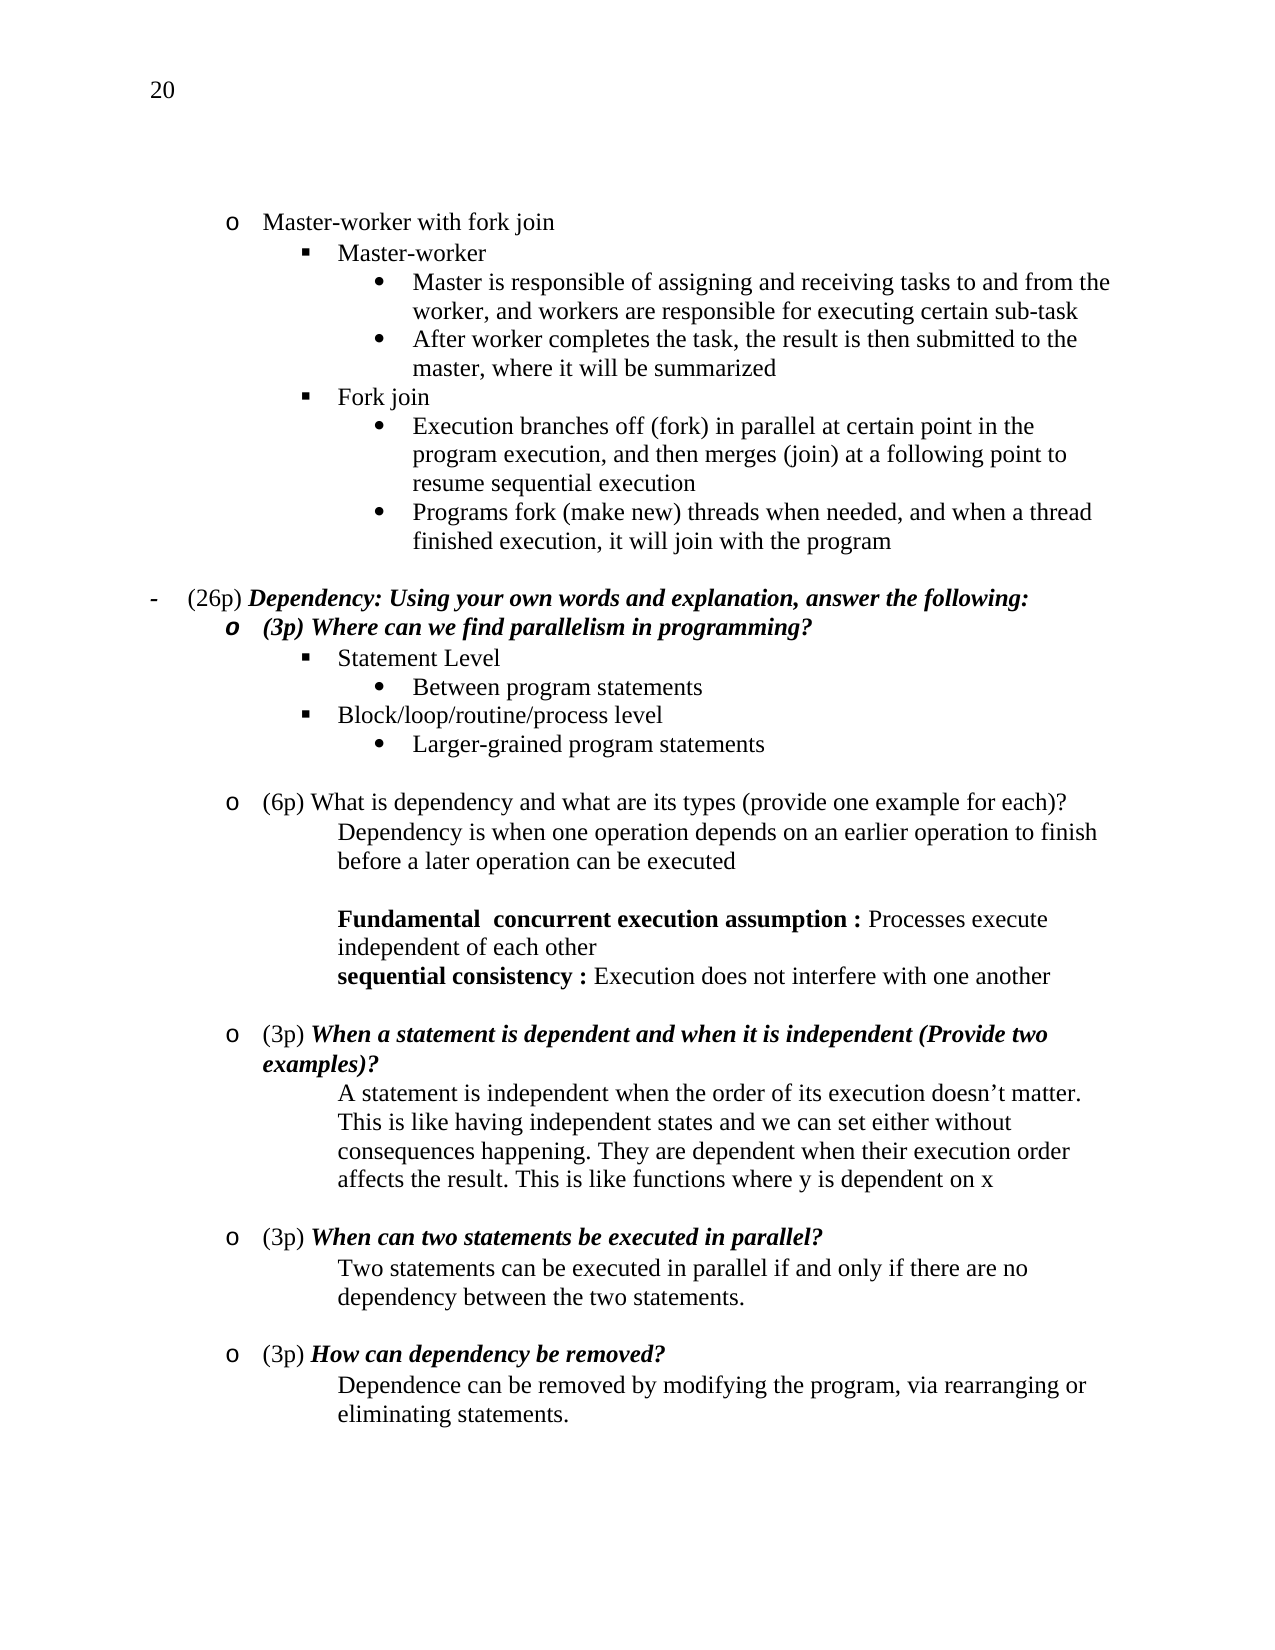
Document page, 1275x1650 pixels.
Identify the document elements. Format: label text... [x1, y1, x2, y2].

text Two statements can be executed in parallel if and only if there are no dependency between the two statements. [337, 1253, 1125, 1310]
text Fundamental concurrent execution assumption : Processes execute independent of each other [337, 904, 1125, 961]
list Statement Level [300, 643, 1125, 672]
list (3p) How can dependency be removed? [225, 1339, 1125, 1370]
list Master-worker [300, 238, 1125, 267]
list Block/loop/routine/process level [300, 700, 1125, 729]
text sequential consistency : Execution does not interfere with one another [337, 961, 1125, 990]
list Master-worker with fork join [225, 207, 1125, 238]
list Between program statements [375, 672, 1125, 700]
list (3p) When can two statements be executed in parallel? [225, 1222, 1125, 1253]
list Execution branches off (fork) in parallel at certain point in the program execution, and then merges (join) at a following point to resume sequential execution [375, 411, 1125, 497]
list Fork join [300, 382, 1125, 411]
list Master is responsible of assigning and receiving tasks to and from the worker, and workers are responsible for executing certain sub-task [375, 267, 1125, 324]
text Dependency is when one operation depends on an earlier operation to finish before a later operation can be executed [337, 817, 1125, 875]
text Dependence can be removed by modifying the program, via rearranging or eliminating statements. [337, 1370, 1125, 1427]
list (3p) Where can we find parallelism in programming? [225, 612, 1125, 643]
list (26p) Dependency: Using your own words and explanation, answer the following: [150, 583, 1125, 612]
list Larger-grained program statements [375, 729, 1125, 758]
list (6p) What is dependency and what are its types (provide one example for each)? [225, 787, 1125, 817]
text A statement is independent when the order of its execution doesn’t matter. This is like having independent states and we can set either without consequences happening. They are dependent when their execution order affects the result. This is like functions where y is dependent on x [337, 1078, 1125, 1193]
list (3p) When a statement is dependent and when it is independent (Provide two examples)? [225, 1019, 1125, 1078]
list After worker completes the task, the result is then submitted to the master, where it will be summarized [375, 324, 1125, 382]
list Programs fork (make new) threads when needed, and when a thread finished execution, it will join with the program [375, 497, 1125, 554]
